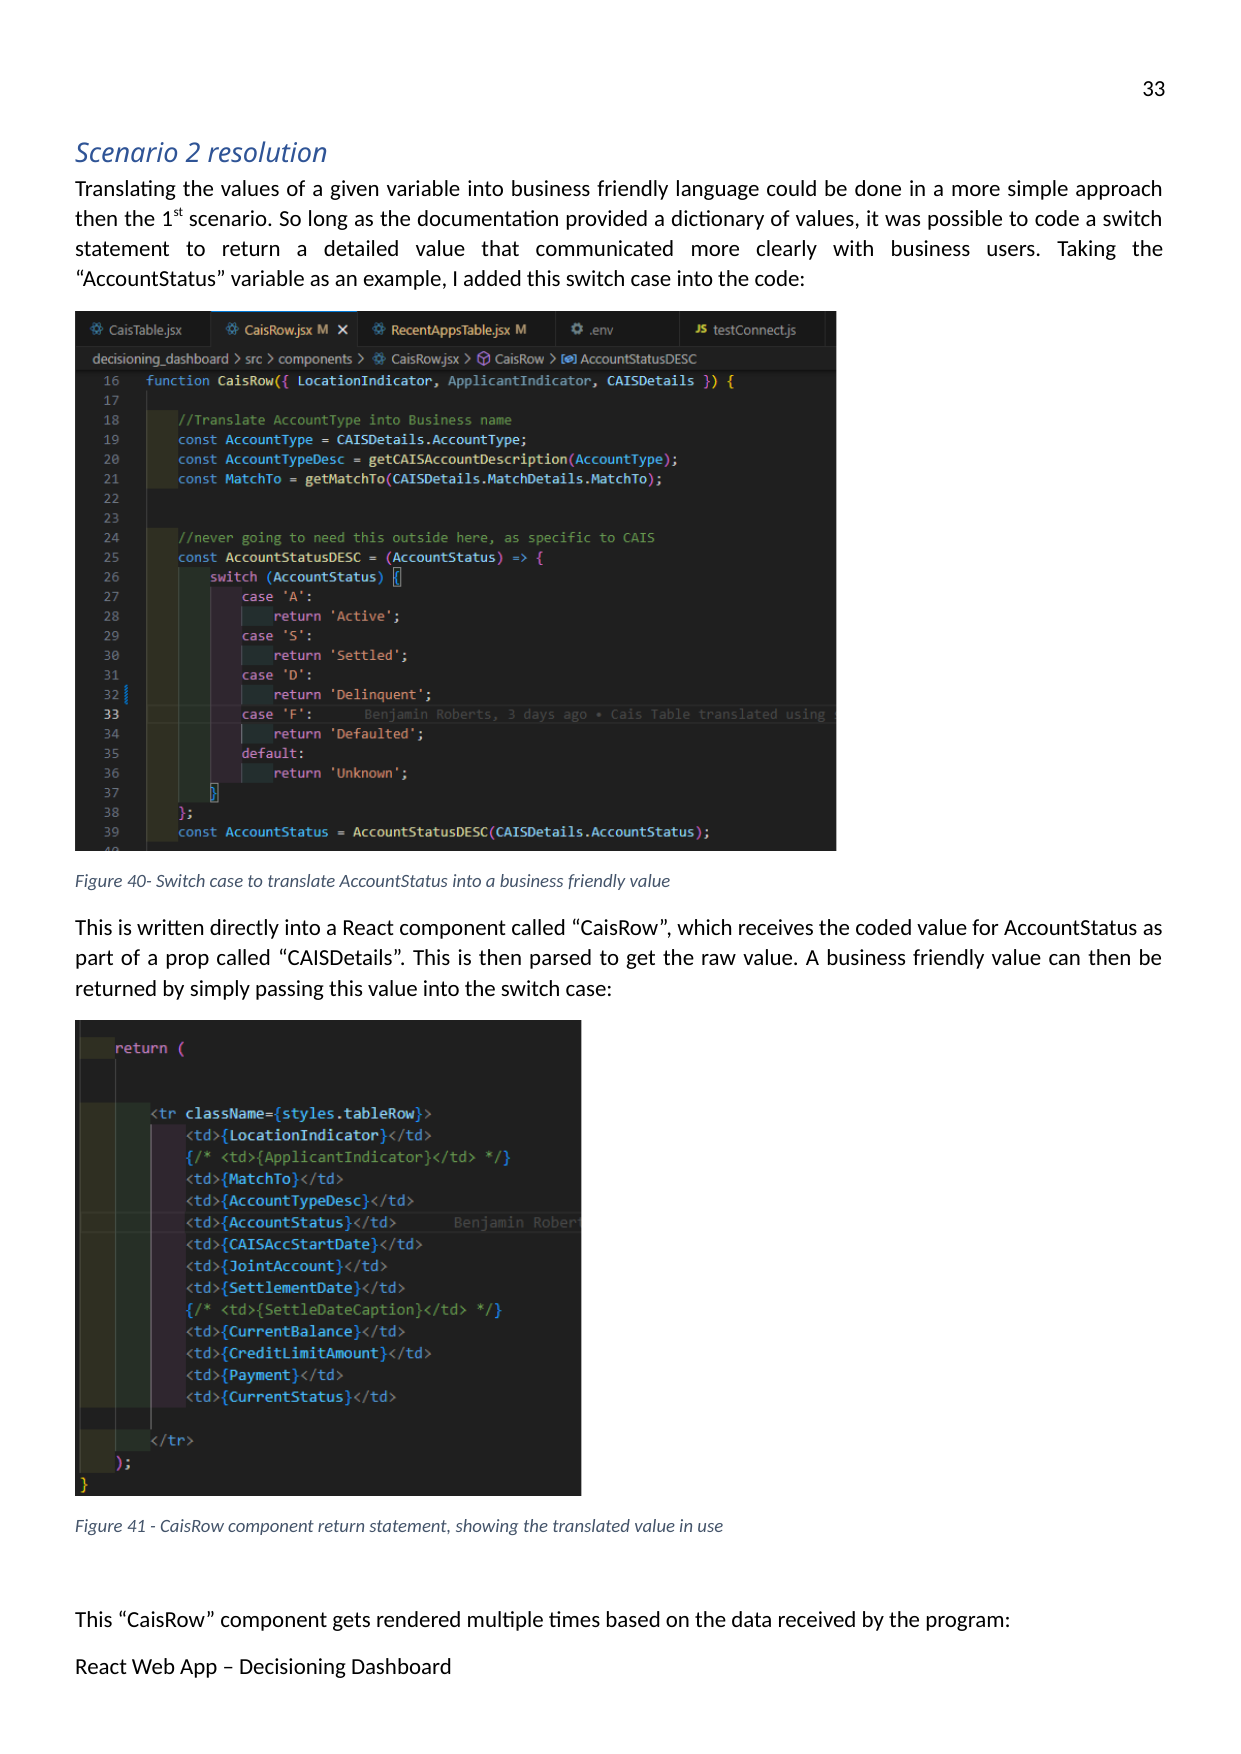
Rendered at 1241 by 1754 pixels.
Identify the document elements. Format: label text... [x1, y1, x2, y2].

picture [75, 311, 837, 851]
text Figure 40- Switch case to translate AccountStatus into a business friendly value [75, 869, 1165, 892]
text This “CaisRow” component gets rendered multiple times based on the data received by the program: [75, 1605, 1165, 1633]
text This is written directly into a React component called “CaisRow”, which receives the coded value for AccountStatus as part of a prop called “CAISDetails”. This is then parsed to get the raw value. A business friendly value can then be returned by simply passing this value into the switch case: [75, 913, 1165, 1002]
text Figure 41 - CaisRow component return statement, showing the translated value in use [75, 1514, 1165, 1537]
picture [75, 1020, 582, 1496]
text Translating the values of a given variable into business friendly language could be done in a more simple approach then the 1st scenario. So long as the documentation provided a dictionary of values, it was possible to code a switch statement to return a detailed value that communicated more clearly with business users. Taking the “AccountStatus” variable as an example, I added this switch case into the code: [75, 174, 1165, 292]
subtitle Scenario 2 resolution [75, 134, 1165, 171]
